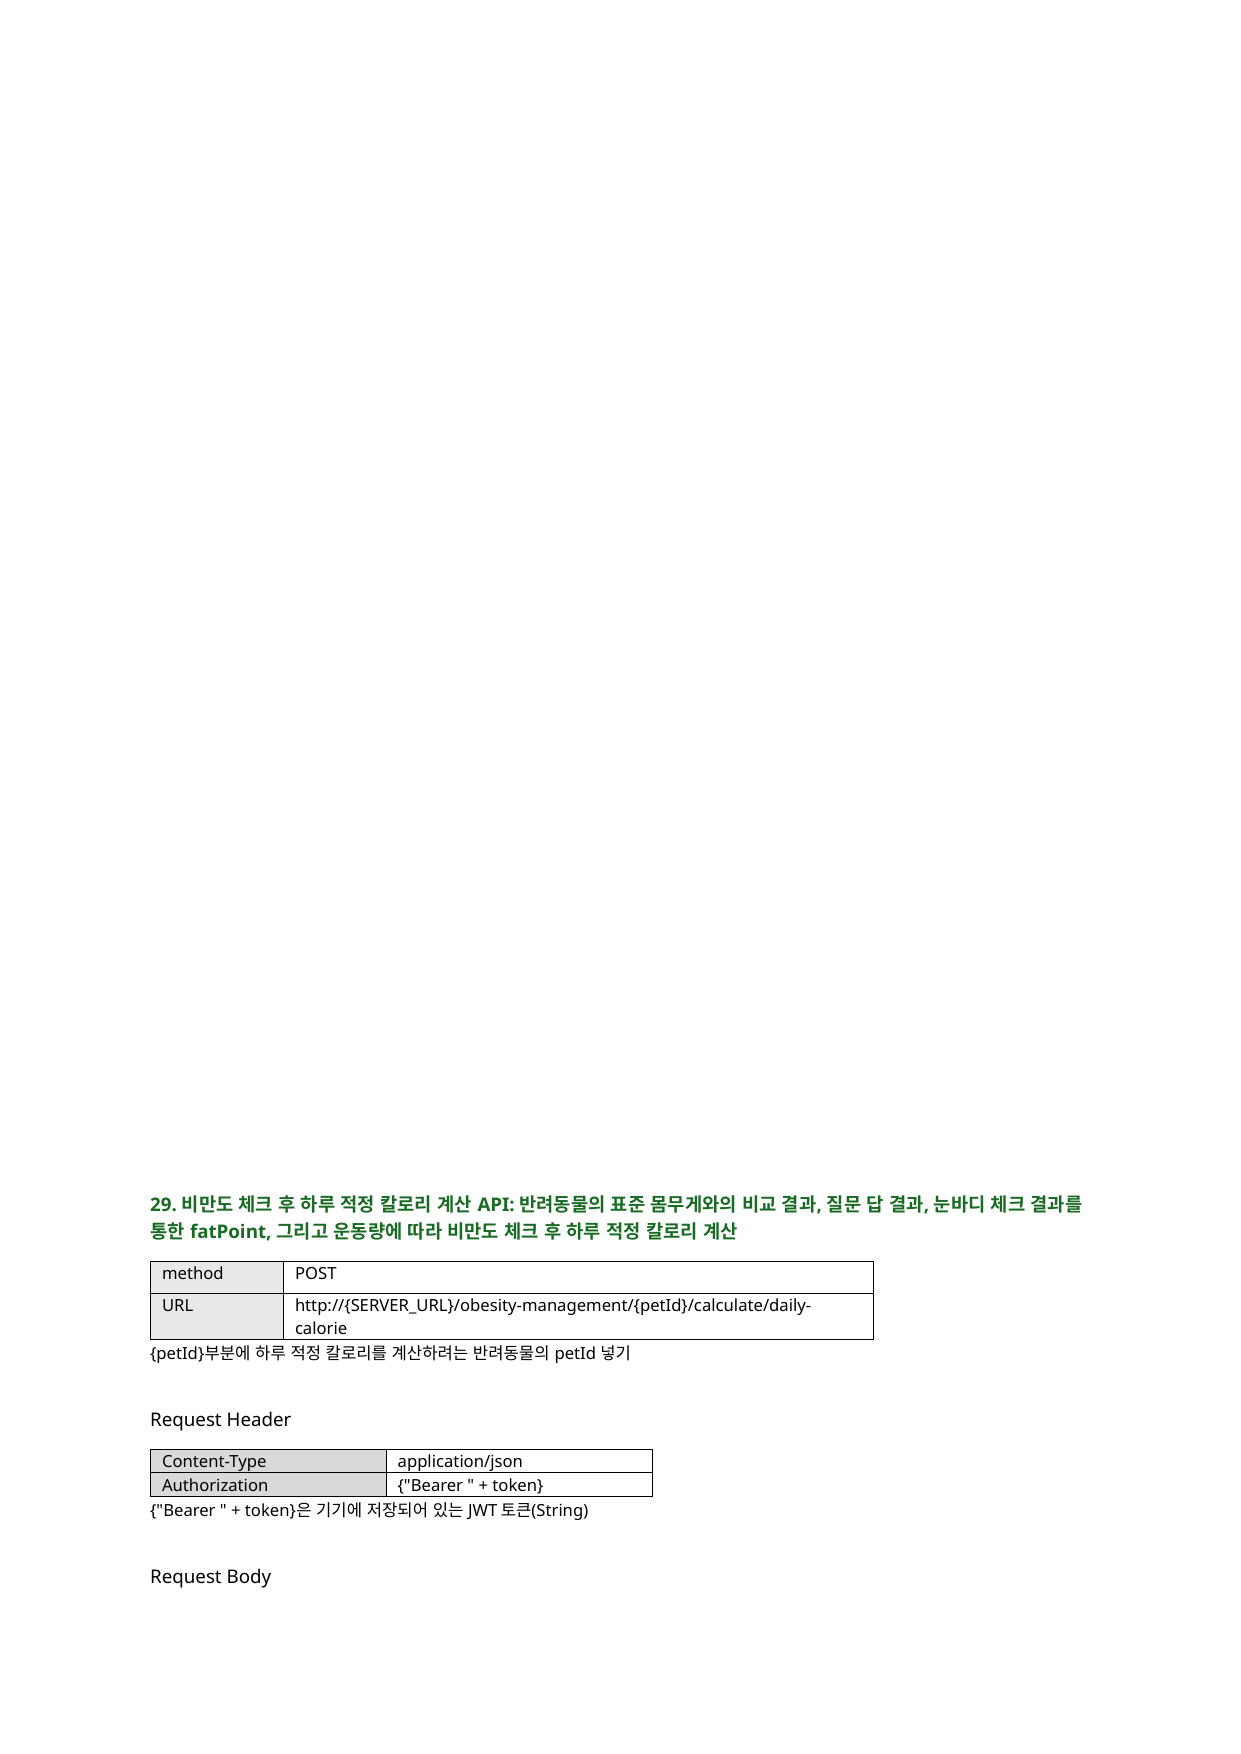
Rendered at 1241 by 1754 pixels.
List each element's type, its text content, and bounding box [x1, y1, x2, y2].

table_cell http://{SERVER_URL}/obesity-management/{petId}/calculate/daily-calorie [284, 1294, 873, 1339]
text Request Body [150, 1563, 1090, 1589]
table_header POST [284, 1262, 873, 1293]
text {"Bearer " + token}은 기기에 저장되어 있는 JWT토큰(String) [150, 1497, 1090, 1521]
table_header application/json [387, 1450, 652, 1472]
text 29. 비만도 체크 후 하루 적정 칼로리 계산 API: 반려동물의 표준 몸무게와의 비교 결과, 질문 답 결과, 눈바디 체크 결과를 통한 fatPoint, 그리고 운동량에 따라 비만도 체크 후 하루 적정 칼로리 계산 [150, 1190, 1090, 1244]
table_cell URL [151, 1294, 283, 1339]
table_cell {"Bearer " + token} [387, 1473, 652, 1496]
table_cell Authorization [151, 1473, 386, 1496]
text {petId}부분에 하루 적정 칼로리를 계산하려는 반려동물의 petId 넣기 [150, 1340, 1090, 1364]
table_header Content-Type [151, 1450, 386, 1472]
table_header method [151, 1262, 283, 1293]
text Request Header [150, 1406, 1090, 1432]
